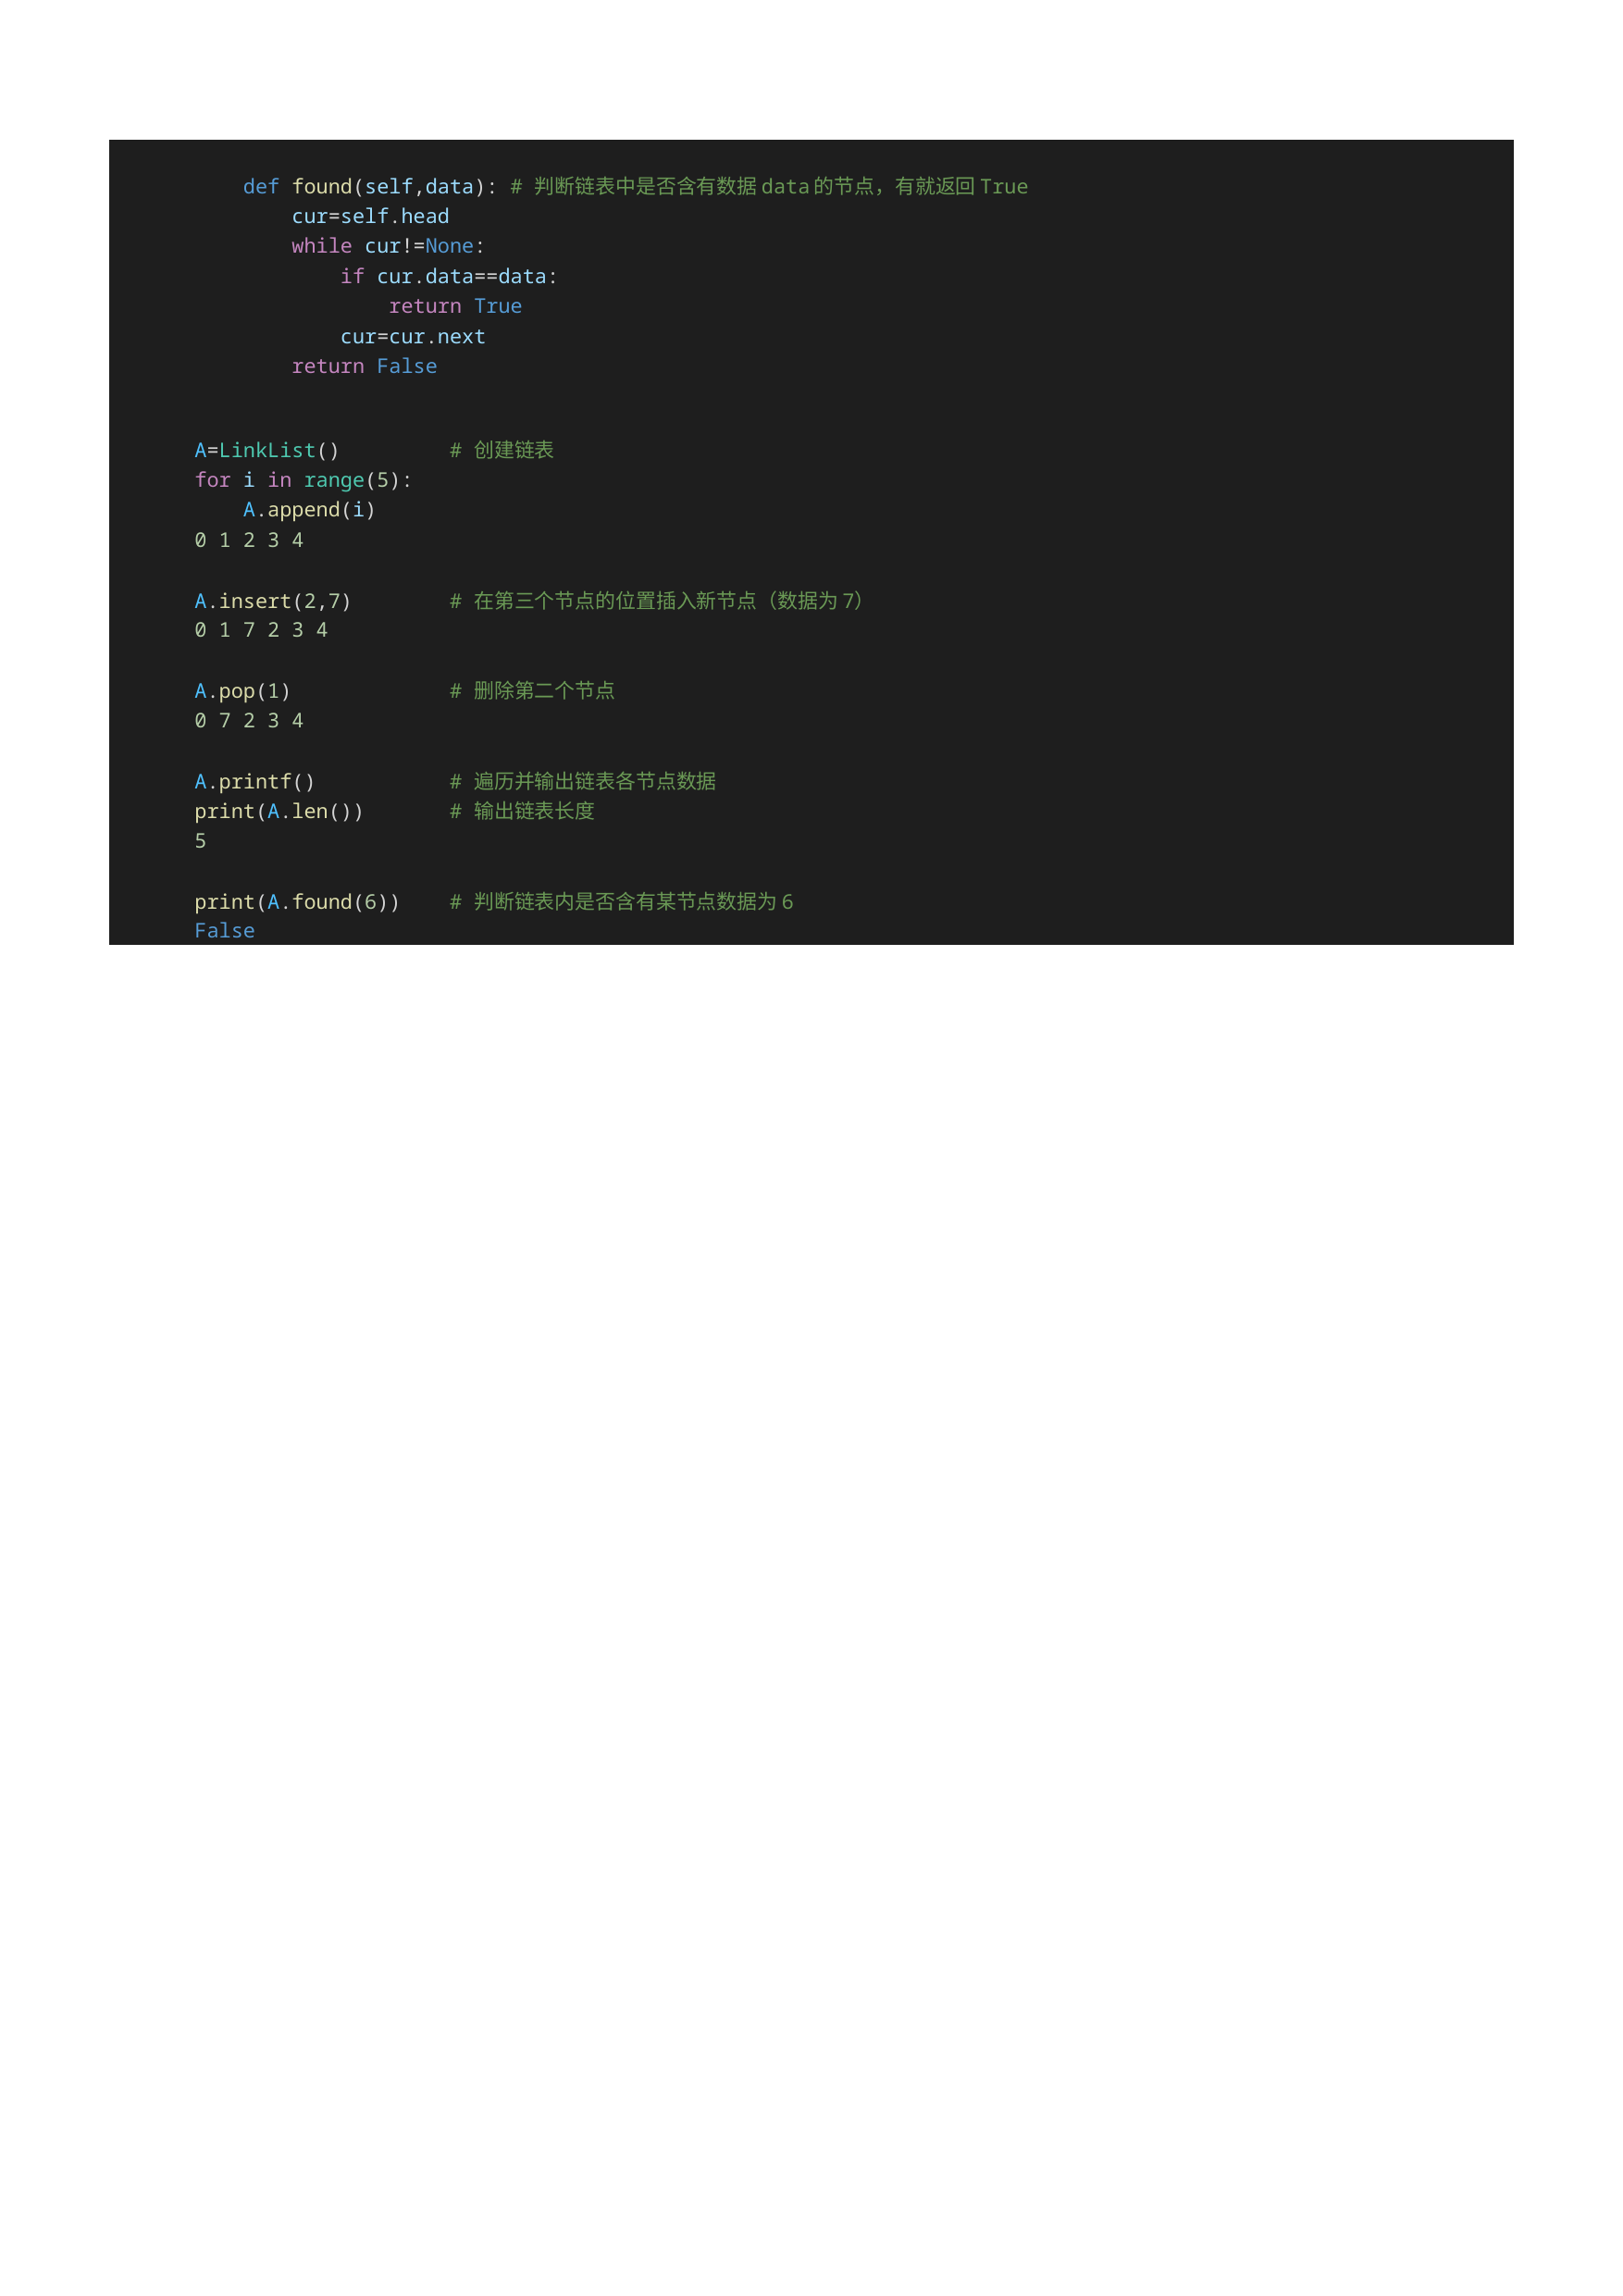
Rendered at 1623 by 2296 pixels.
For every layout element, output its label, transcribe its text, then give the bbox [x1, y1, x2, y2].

text 0 7 2 3 4 [109, 704, 1514, 735]
text 0 1 2 3 4 [109, 524, 1514, 554]
text print(A.found(6)) # 判断链表内是否含有某节点数据为6 [109, 885, 1514, 915]
text print(A.len()) # 输出链表长度 [109, 795, 1514, 825]
text if cur.data==data: [109, 260, 1514, 291]
text cur=cur.next [109, 320, 1514, 351]
text cur=self.head [109, 200, 1514, 230]
text while cur!=None: [109, 230, 1514, 260]
text A.printf() # 遍历并输出链表各节点数据 [109, 764, 1514, 795]
text return False [109, 351, 1514, 380]
text for i in range(5): [109, 464, 1514, 494]
text 0 1 7 2 3 4 [109, 614, 1514, 644]
text A.pop(1) # 删除第二个节点 [109, 675, 1514, 704]
text False [109, 915, 1514, 945]
text A=LinkList() # 创建链表 [109, 434, 1514, 464]
text A.insert(2,7) # 在第三个节点的位置插入新节点（数据为7） [109, 584, 1514, 614]
text def found(self,data): # 判断链表中是否含有数据data的节点，有就返回True [109, 170, 1514, 200]
text return True [109, 291, 1514, 320]
text A.append(i) [109, 494, 1514, 524]
text 5 [109, 825, 1514, 855]
